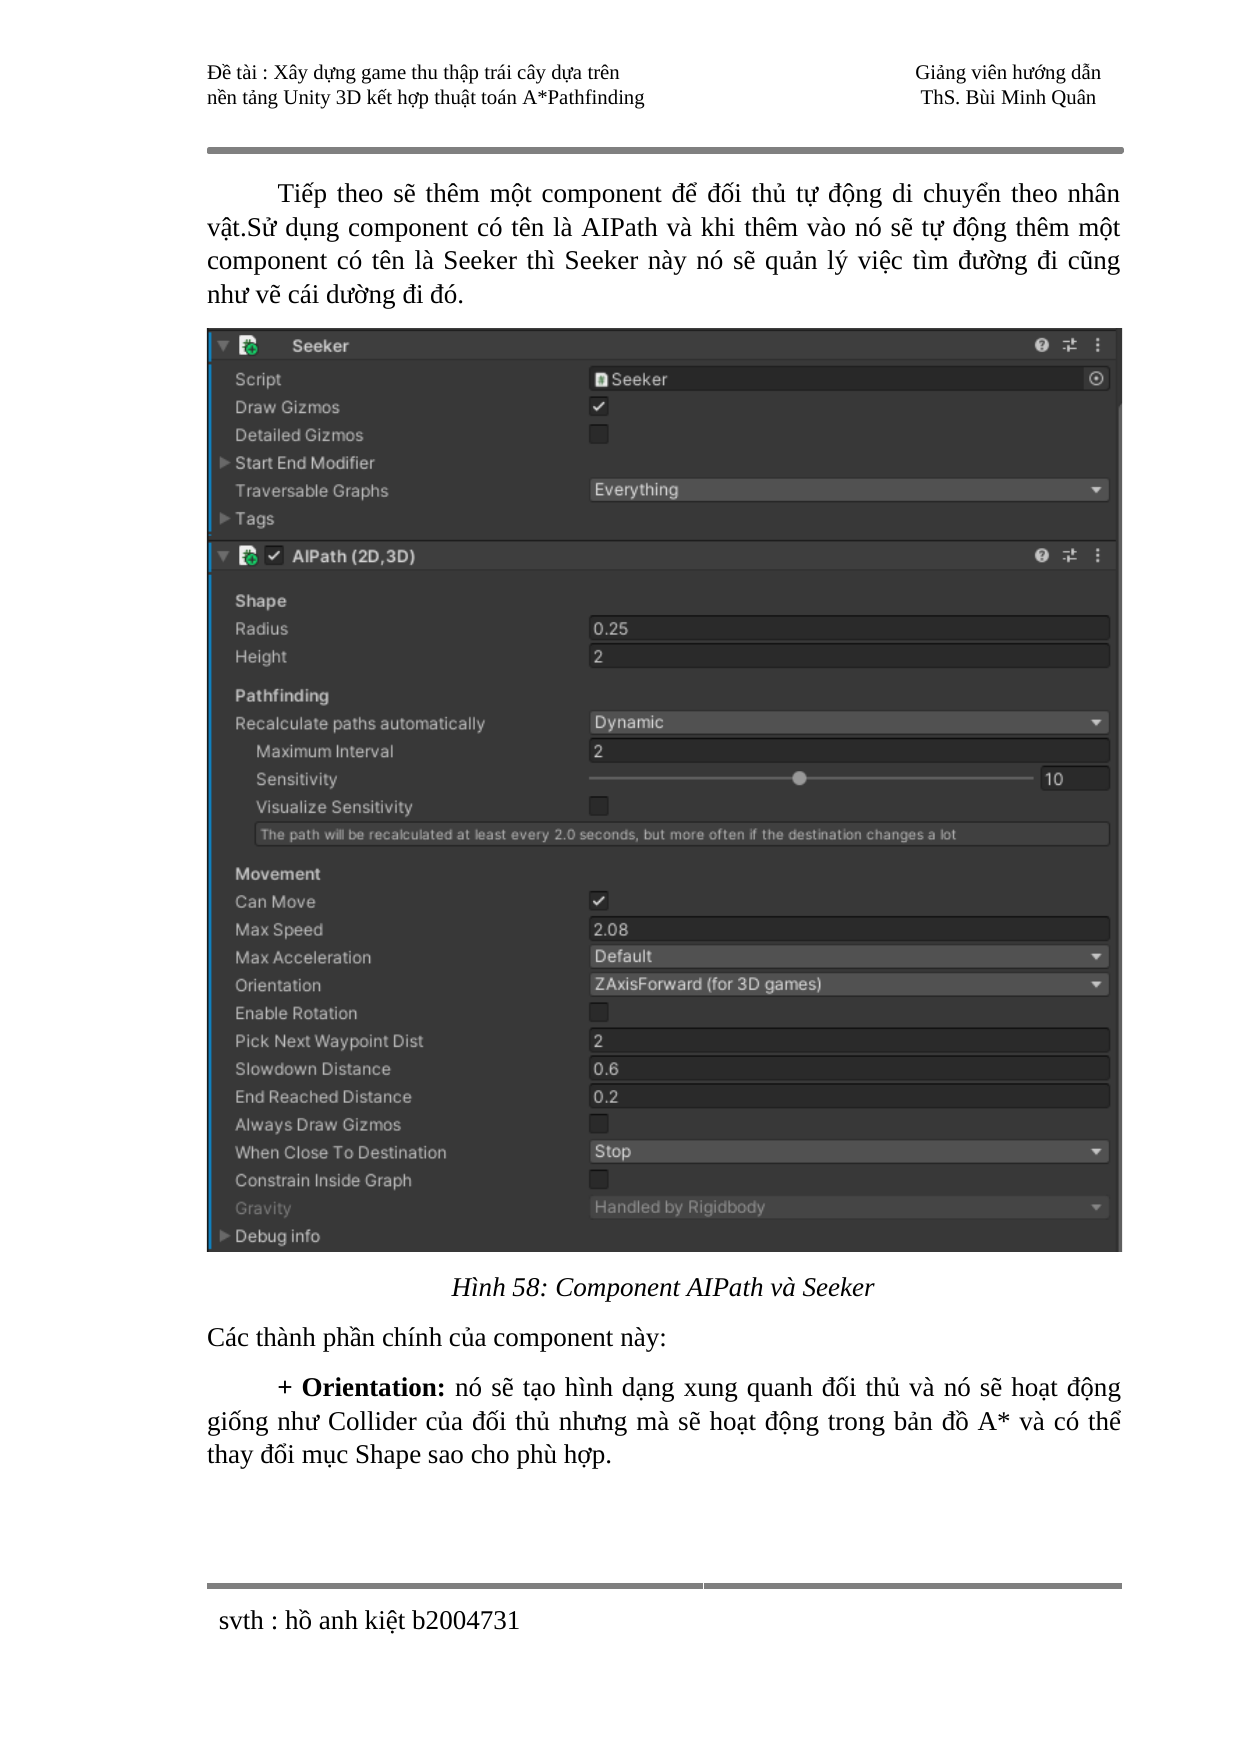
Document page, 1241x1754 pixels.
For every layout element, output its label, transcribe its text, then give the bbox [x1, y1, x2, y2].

text Các thành phần chính của component này: [207, 1321, 1122, 1352]
text Hình 58: Component AIPath và Seeker [207, 1271, 1122, 1302]
picture [206, 328, 1123, 1252]
text + Orientation: nó sẽ tạo hình dạng xung quanh đối thủ và nó sẽ hoạt động giống như Collider của đối thủ nhưng mà sẽ hoạt động trong bản đồ A* và có thể thay đổi mục Shape sao cho phù hợp. [207, 1371, 1122, 1469]
text Tiếp theo sẽ thêm một component để đối thủ tự động di chuyển theo nhân vật.Sử dụng component có tên là AIPath và khi thêm vào nó sẽ tự động thêm một component có tên là Seeker thì Seeker này nó sẽ quản lý việc tìm đường đi cũng như vẽ cái dường đi đó. [207, 177, 1122, 309]
